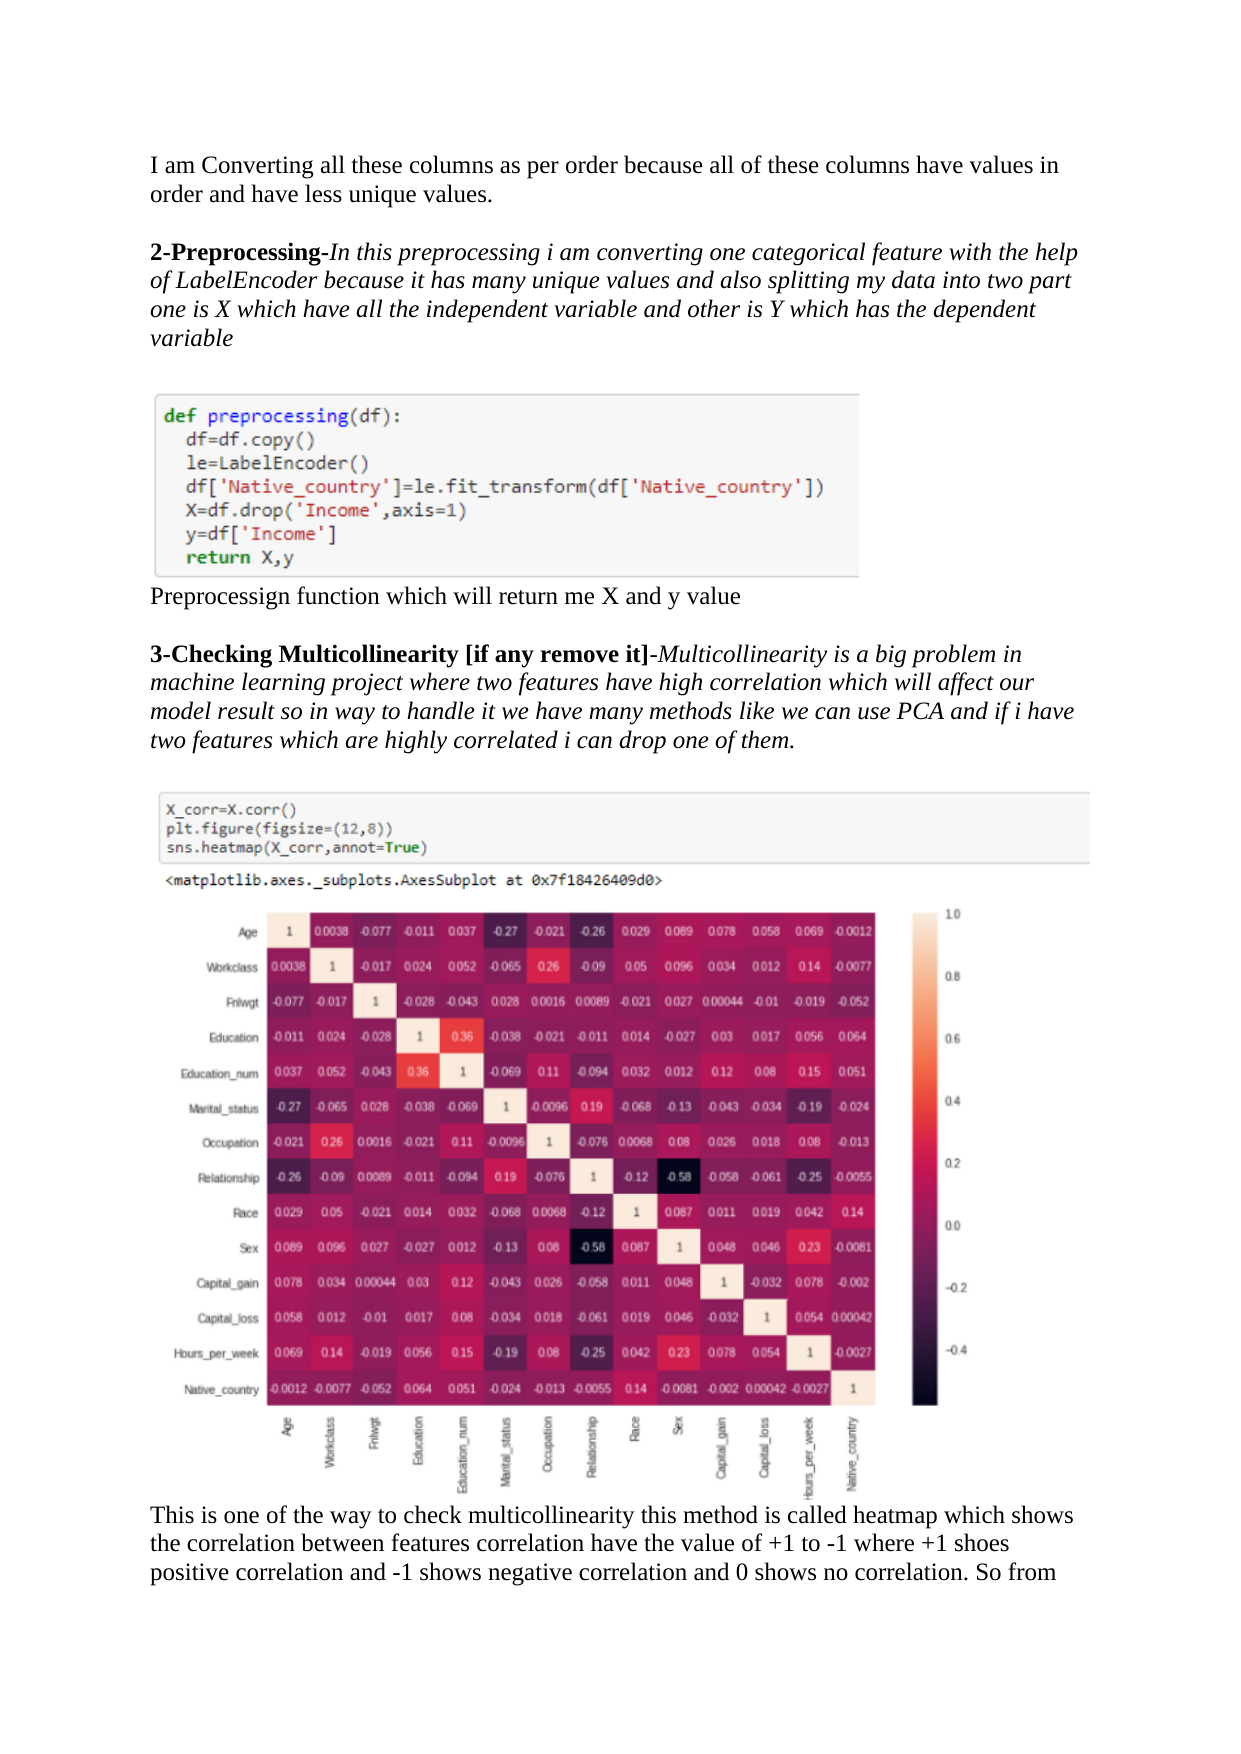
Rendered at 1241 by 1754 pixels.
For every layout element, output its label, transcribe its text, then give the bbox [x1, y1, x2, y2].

picture [150, 380, 860, 581]
text I am Converting all these columns as per order because all of these columns have values in order and have less unique values. [150, 150, 1090, 207]
picture [150, 782, 1091, 1500]
text Preprocessign function which will return me X and y value [150, 581, 1090, 609]
text 2-Preprocessing-In this preprocessing i am converting one categorical feature with the help of LabelEncoder because it has many unique values and also splitting my data into two part one is X which have all the independent variable and other is Y which has the dependent variable [150, 237, 1090, 352]
text 3-Checking Multicollinearity [if any remove it]-Multicollinearity is a big problem in machine learning project where two features have high correlation which will affect our model result so in way to handle it we have many methods like we can use PCA and if i have two features which are highly correlated i can drop one of them. [150, 639, 1090, 754]
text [150, 1500, 1090, 1586]
